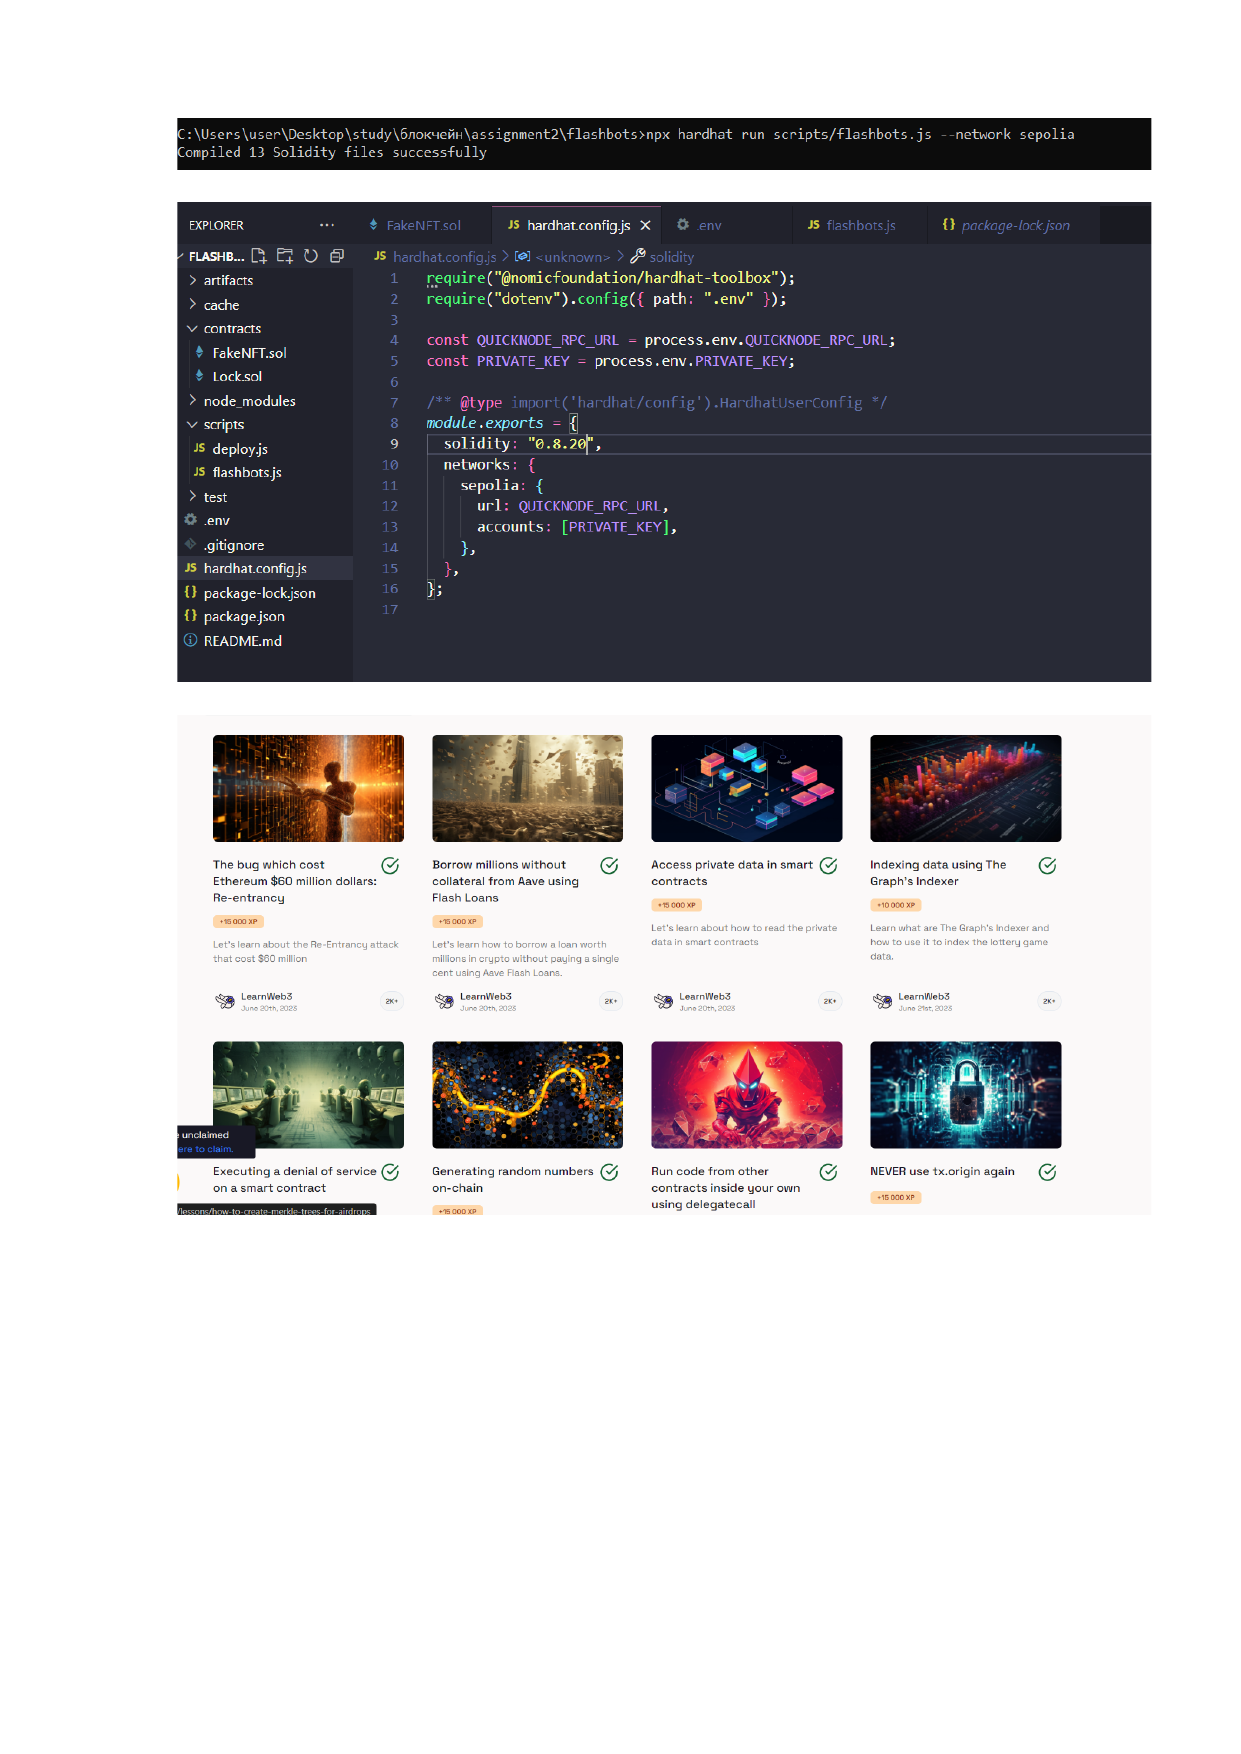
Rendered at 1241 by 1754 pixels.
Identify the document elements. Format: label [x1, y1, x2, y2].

picture [177, 118, 1152, 170]
picture [177, 202, 1152, 682]
picture [177, 715, 1152, 1215]
